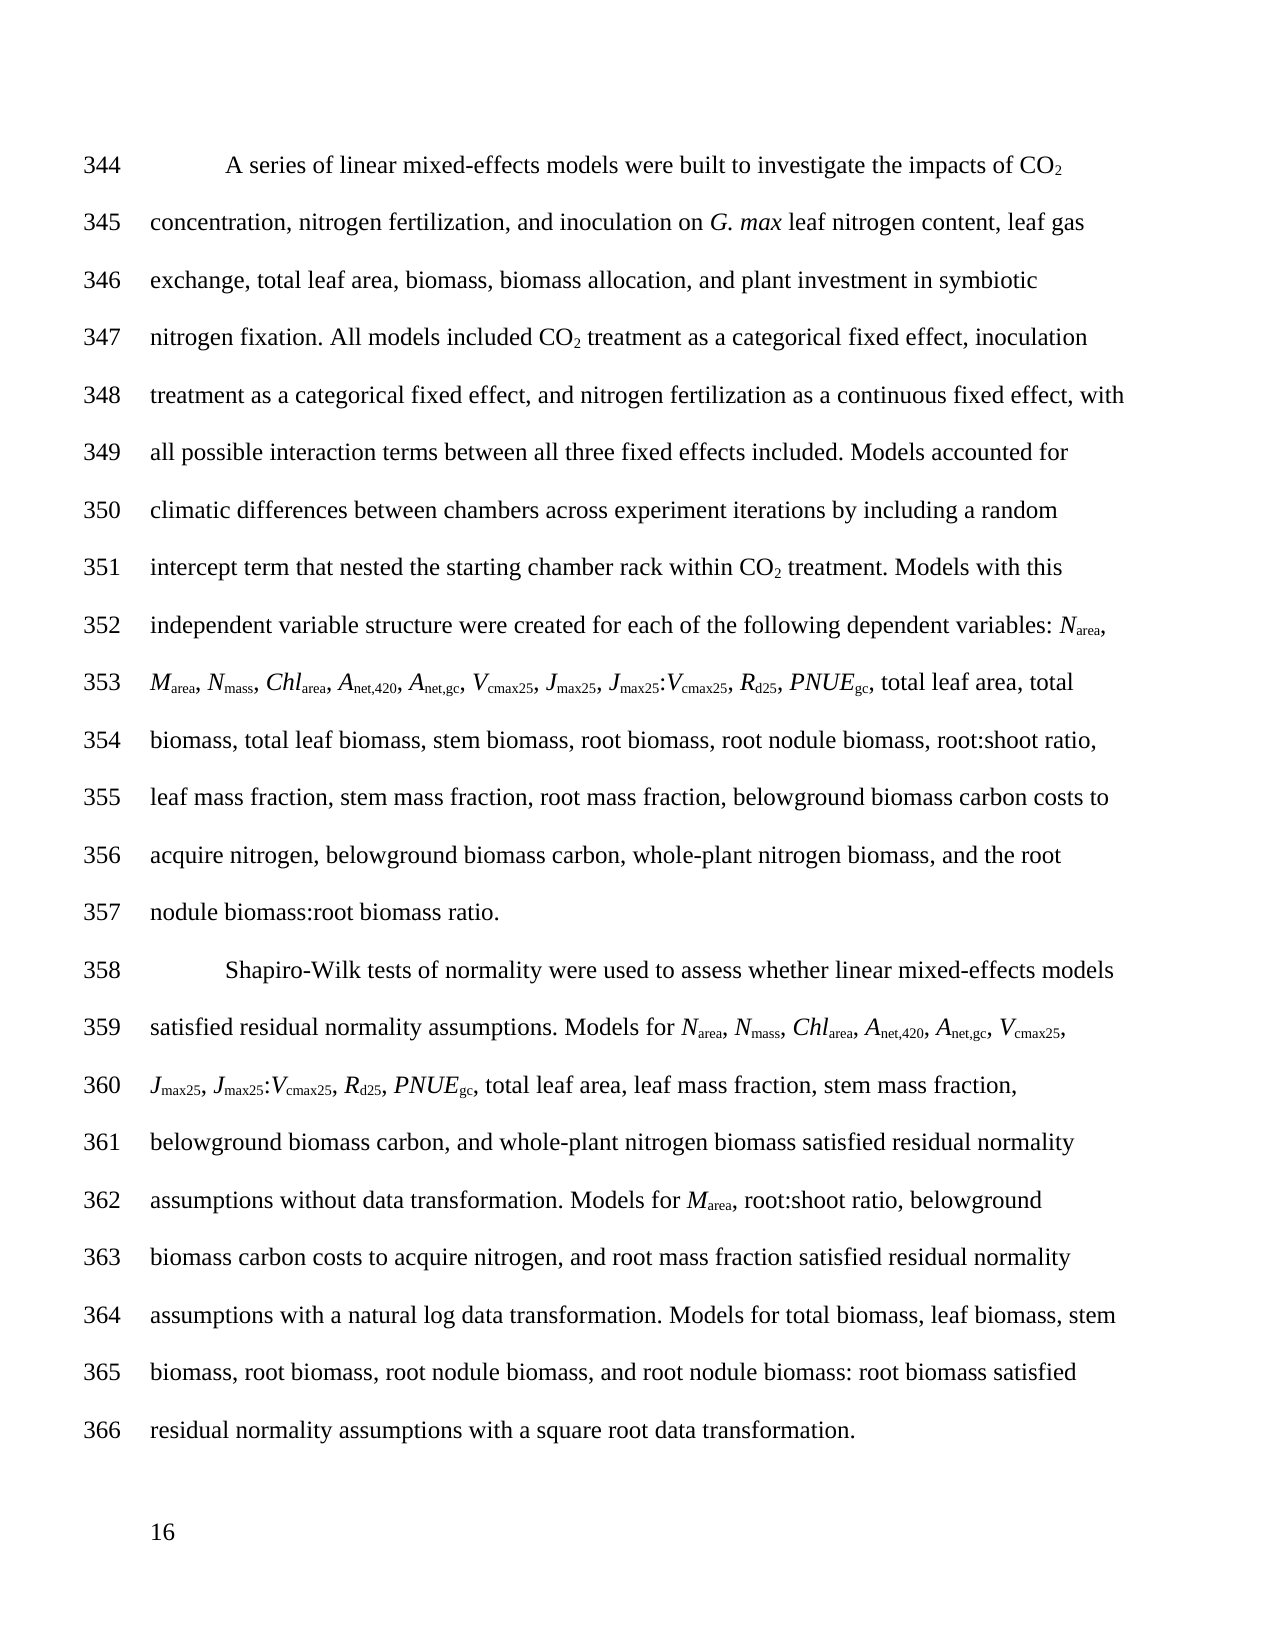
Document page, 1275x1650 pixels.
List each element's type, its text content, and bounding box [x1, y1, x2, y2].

text Shapiro-Wilk tests of normality were used to assess whether linear mixed-effects models satisfied residual normality assumptions. Models for Narea, Nmass, Chlarea, Anet,420, Anet,gc, Vcmax25, Jmax25, Jmax25:Vcmax25, Rd25, PNUEgc, total leaf area, leaf mass fraction, stem mass fraction, belowground biomass carbon, and whole-plant nitrogen biomass satisfied residual normality assumptions without data transformation. Models for Marea, root:shoot ratio, belowground biomass carbon costs to acquire nitrogen, and root mass fraction satisfied residual normality assumptions with a natural log data transformation. Models for total biomass, leaf biomass, stem biomass, root biomass, root nodule biomass, and root nodule biomass: root biomass satisfied residual normality assumptions with a square root data transformation. [150, 955, 1125, 1444]
text A series of linear mixed-effects models were built to investigate the impacts of CO2 concentration, nitrogen fertilization, and inoculation on G. max leaf nitrogen content, leaf gas exchange, total leaf area, biomass, biomass allocation, and plant investment in symbiotic nitrogen fixation. All models included CO2 treatment as a categorical fixed effect, inoculation treatment as a categorical fixed effect, and nitrogen fertilization as a continuous fixed effect, with all possible interaction terms between all three fixed effects included. Models accounted for climatic differences between chambers across experiment iterations by including a random intercept term that nested the starting chamber rack within CO2 treatment. Models with this independent variable structure were created for each of the following dependent variables: Narea, Marea, Nmass, Chlarea, Anet,420, Anet,gc, Vcmax25, Jmax25, Jmax25:Vcmax25, Rd25, PNUEgc, total leaf area, total biomass, total leaf biomass, stem biomass, root biomass, root nodule biomass, root:shoot ratio, leaf mass fraction, stem mass fraction, root mass fraction, belowground biomass carbon costs to acquire nitrogen, belowground biomass carbon, whole-plant nitrogen biomass, and the root nodule biomass:root biomass ratio. [150, 150, 1125, 926]
